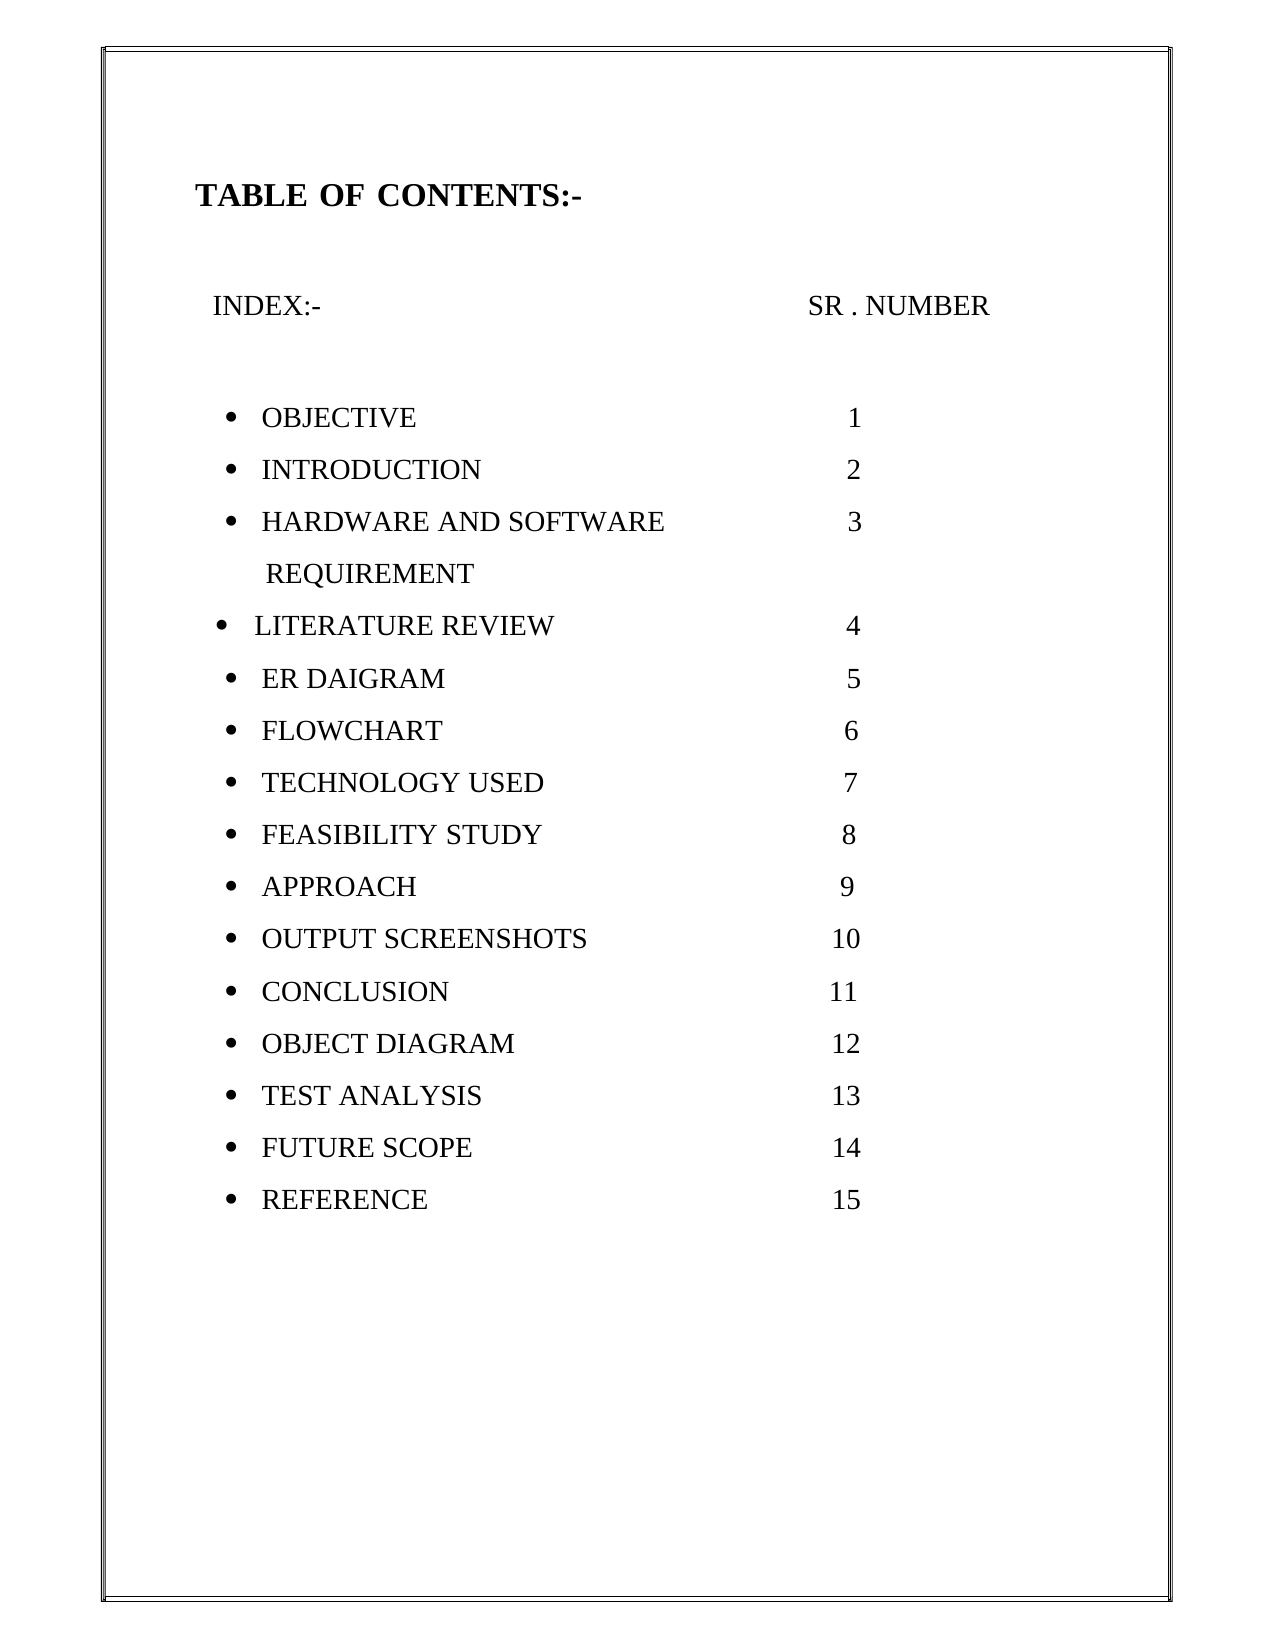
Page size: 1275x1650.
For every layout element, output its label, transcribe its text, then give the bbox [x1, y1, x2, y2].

picture [106, 47, 1168, 51]
text INDEX:- SR . NUMBER [212, 288, 1096, 322]
picture [106, 1597, 1168, 1601]
text TABLE OF CONTENTS:- [195, 175, 1096, 214]
